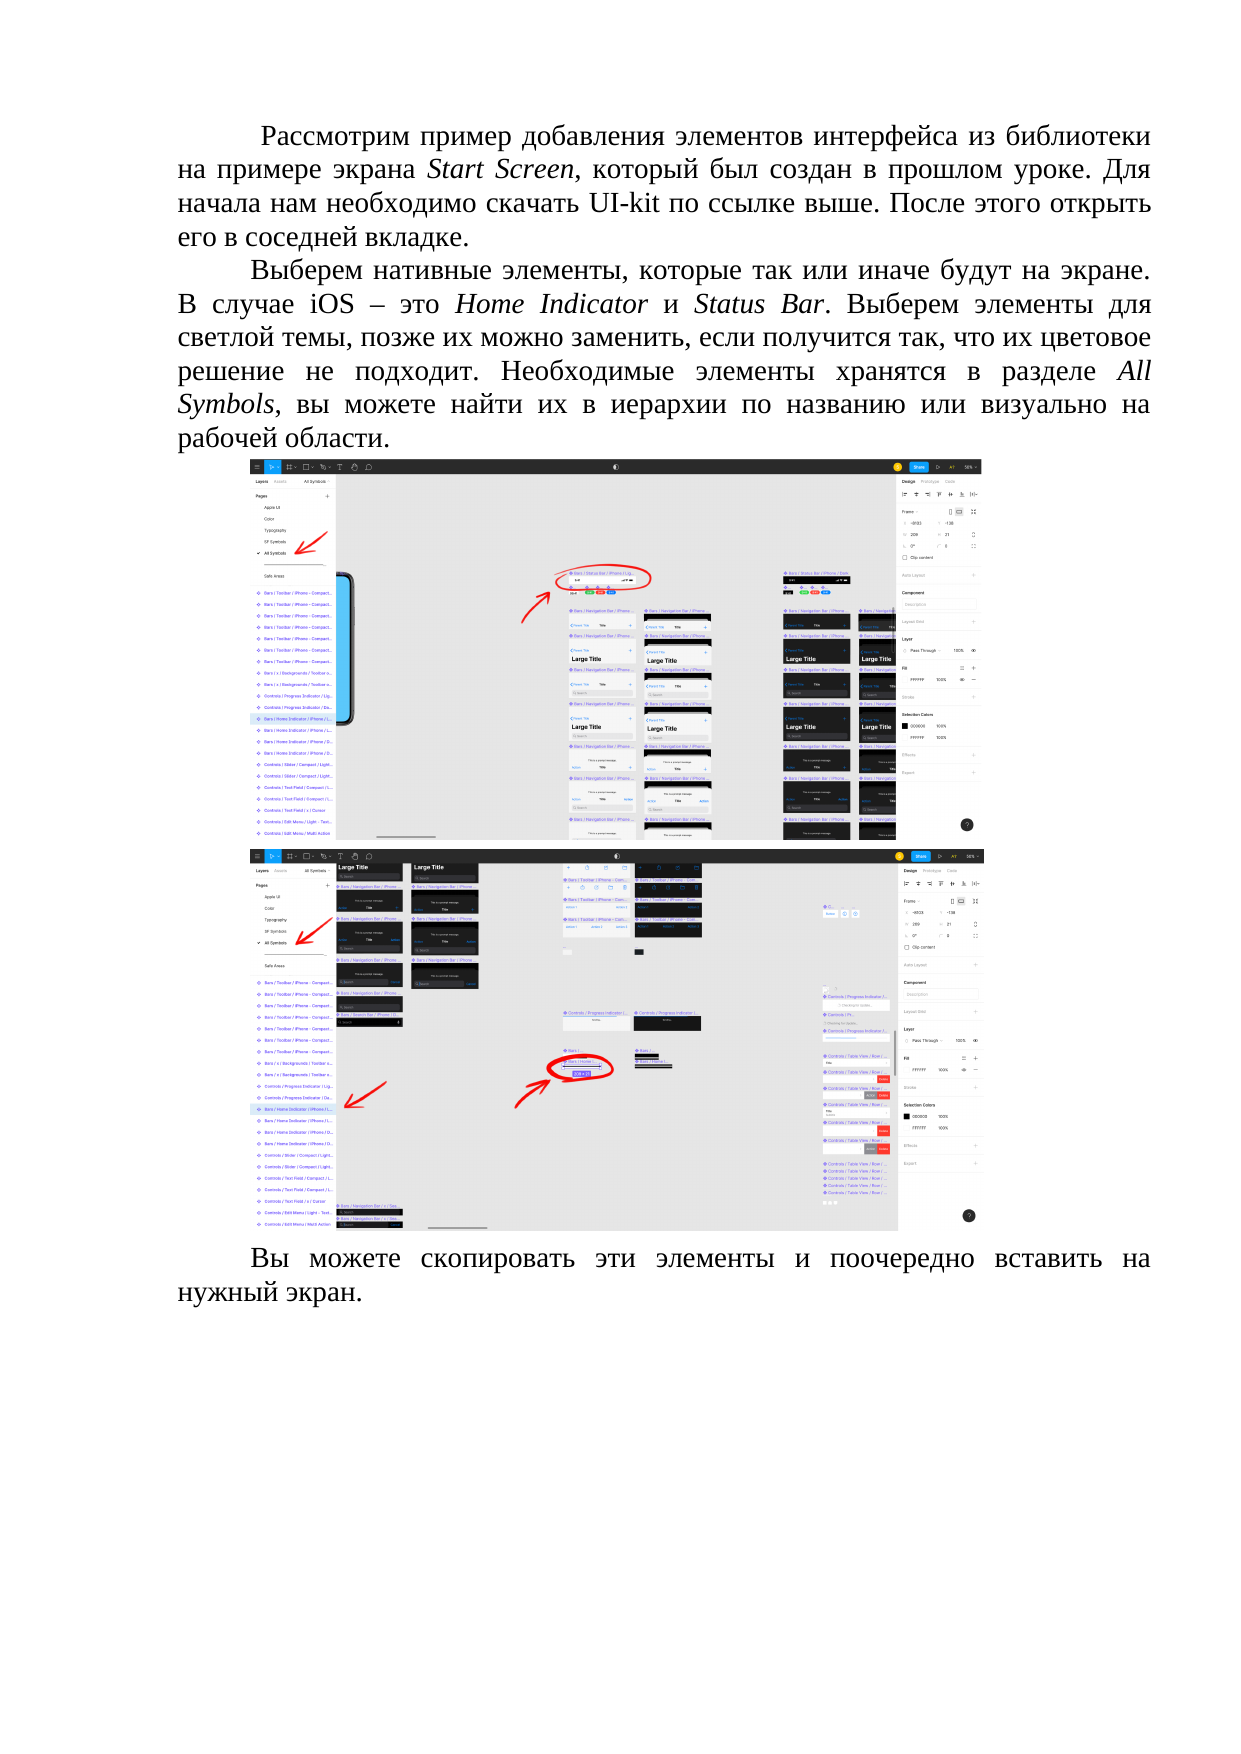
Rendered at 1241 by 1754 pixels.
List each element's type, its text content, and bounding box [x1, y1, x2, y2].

text Вы можете скопировать эти элементы и поочередно вставить на нужный экран. [177, 1240, 1152, 1307]
text Выберем нативные элементы, которые так или иначе будут на экране. В случае iOS – это Home Indicator и Status Bar. Выберем элементы для светлой темы, позже их можно заменить, если получится так, что их цветовое решение не подходит. Необходимые элементы хранятся в разделе All Symbols, вы можете найти их в иерархии по названию или визуально на рабочей области. [177, 252, 1152, 453]
picture [250, 453, 984, 1241]
text Рассмотрим пример добавления элементов интерфейса из библиотеки на примере экрана Start Screen, который был создан в прошлом уроке. Для начала нам необходимо скачать UI-kit по ссылке выше. После этого открыть его в соседней вкладке. [177, 118, 1152, 252]
